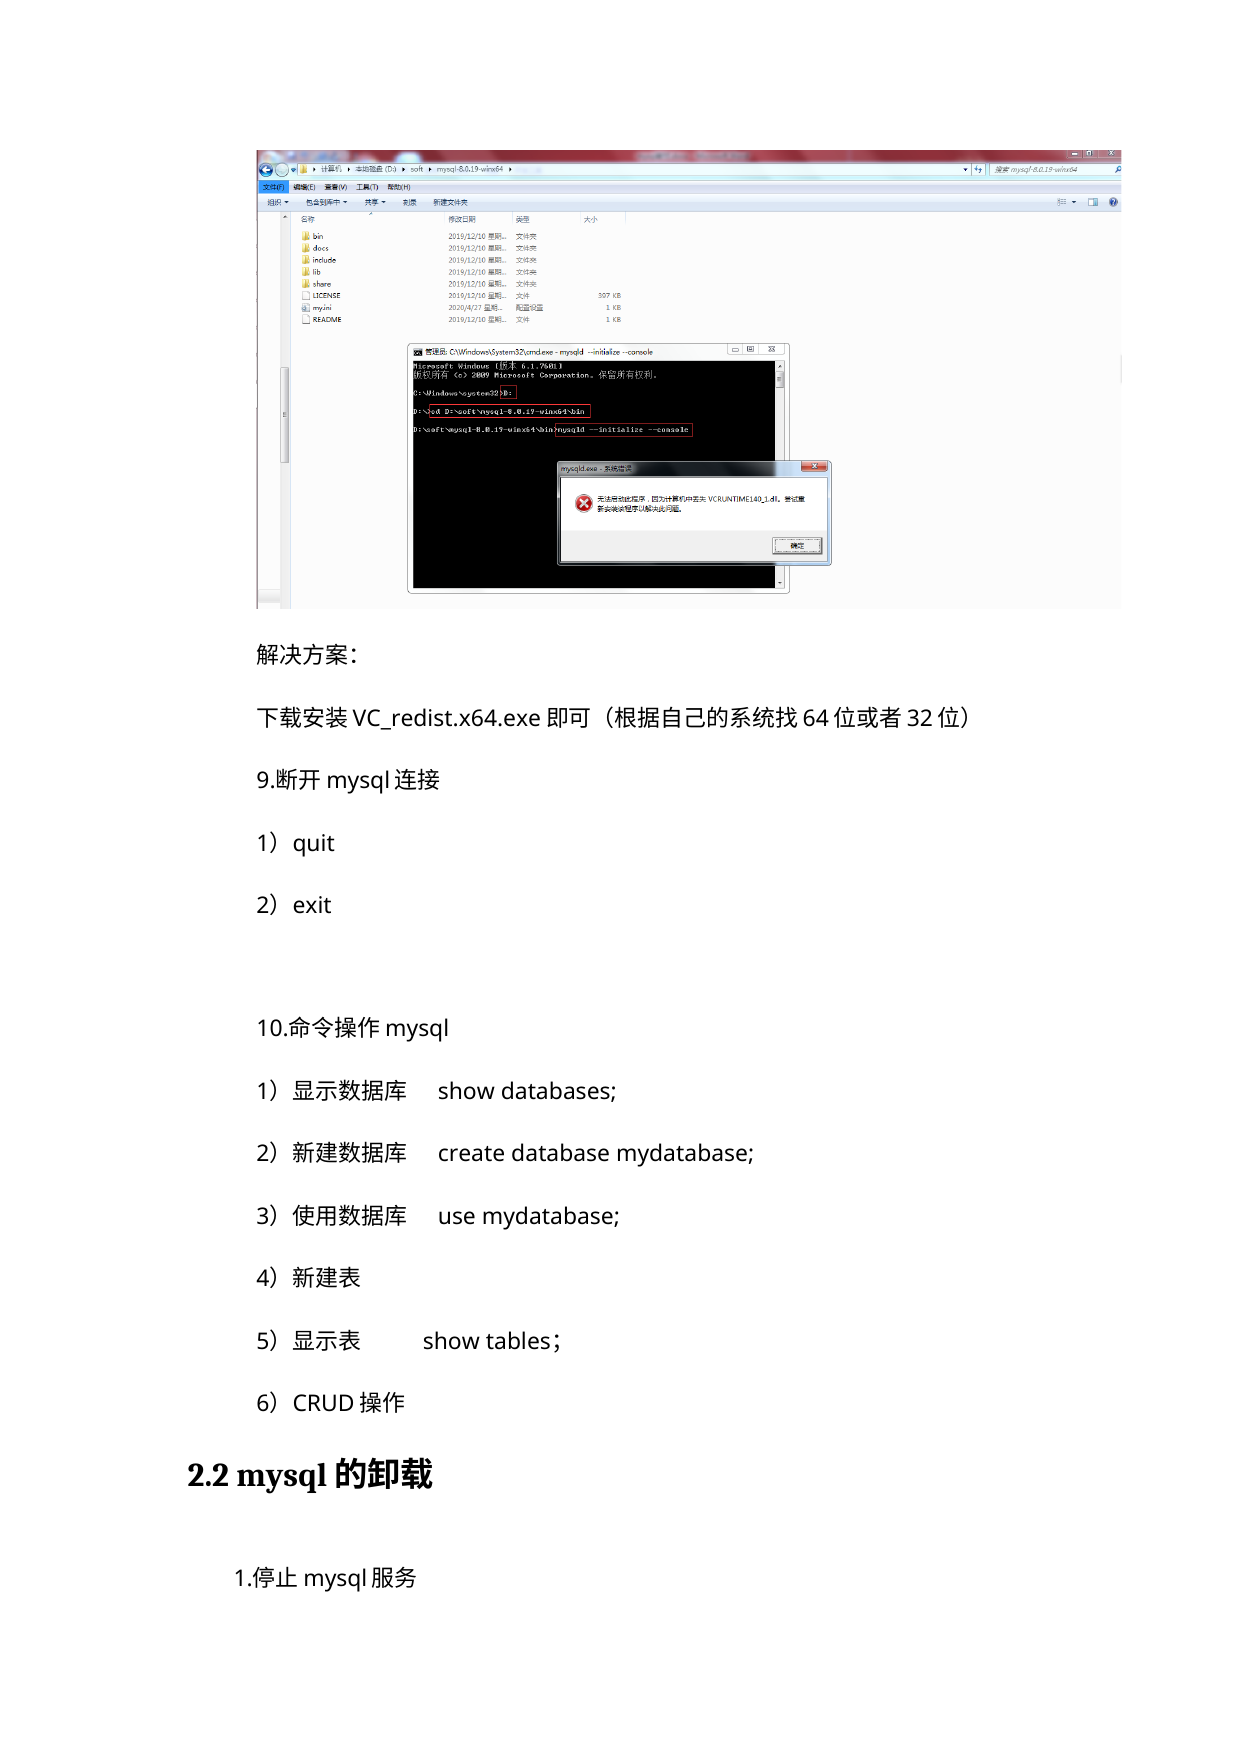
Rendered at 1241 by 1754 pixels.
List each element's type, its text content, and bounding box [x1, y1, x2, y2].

subtitle 2.2 mysql的卸载 [187, 1448, 1007, 1496]
text 6）CRUD操作 [256, 1385, 1007, 1418]
text 1）quit [256, 825, 1007, 858]
text 解决方案： [256, 637, 1007, 671]
text 1.停止mysql服务 [233, 1560, 1007, 1593]
text 4）新建表 [256, 1260, 1007, 1293]
text 下载安装VC_redist.x64.exe即可（根据自己的系统找64位或者32位） [256, 700, 1007, 733]
text 5）显示表 show tables； [256, 1323, 1007, 1356]
text 3）使用数据库 use mydatabase; [256, 1198, 1007, 1231]
text 2）exit [256, 887, 1007, 921]
text 9.断开mysql连接 [256, 762, 1007, 796]
text 10.命令操作mysql [256, 1010, 1007, 1043]
picture [256, 150, 1122, 609]
text 1）显示数据库 show databases; [256, 1073, 1007, 1106]
text 2）新建数据库 create database mydatabase; [256, 1135, 1007, 1168]
